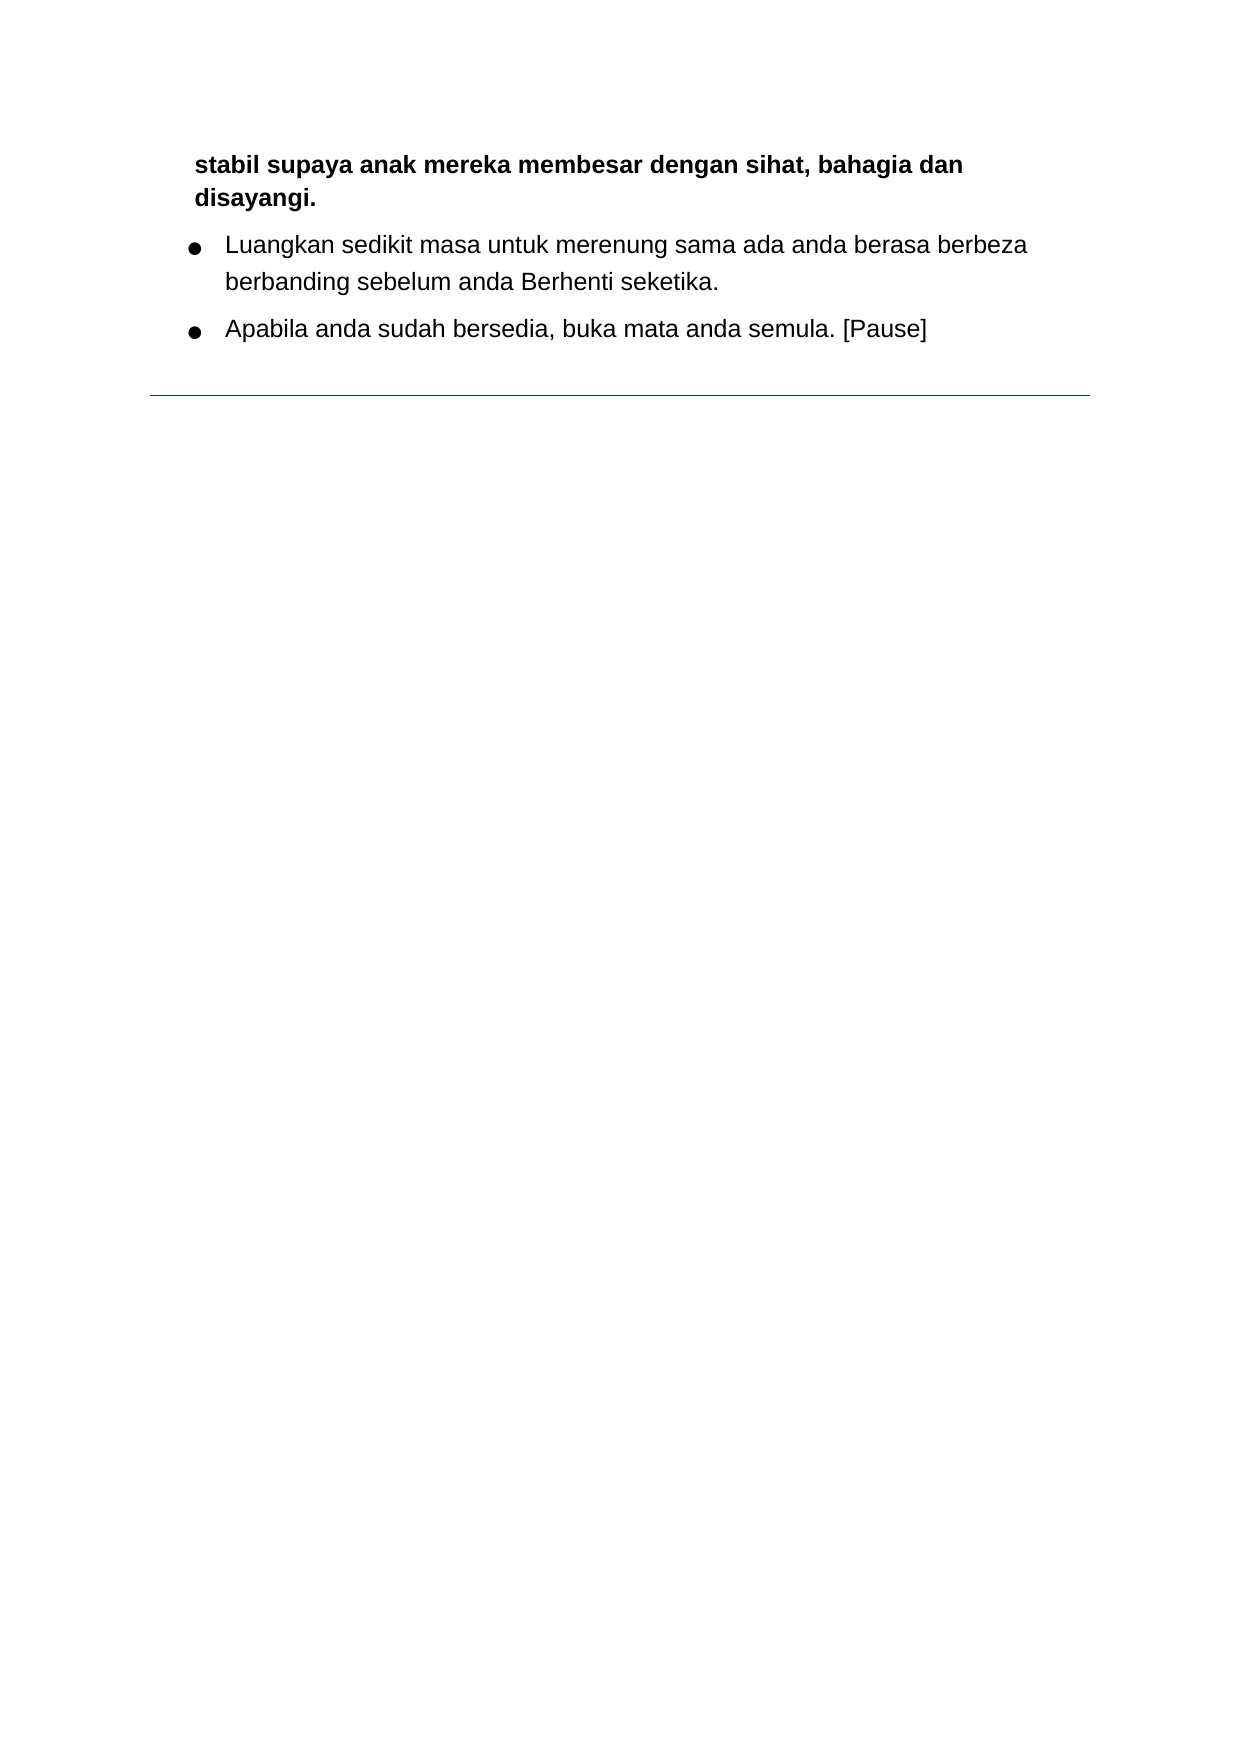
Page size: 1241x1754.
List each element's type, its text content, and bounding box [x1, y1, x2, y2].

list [150, 150, 1090, 212]
list Apabila anda sudah bersedia, buka mata anda semula. [Pause] [187, 312, 1090, 347]
list Luangkan sedikit masa untuk merenung sama ada anda berasa berbeza berbanding sebelum anda Berhenti seketika. [187, 228, 1090, 296]
